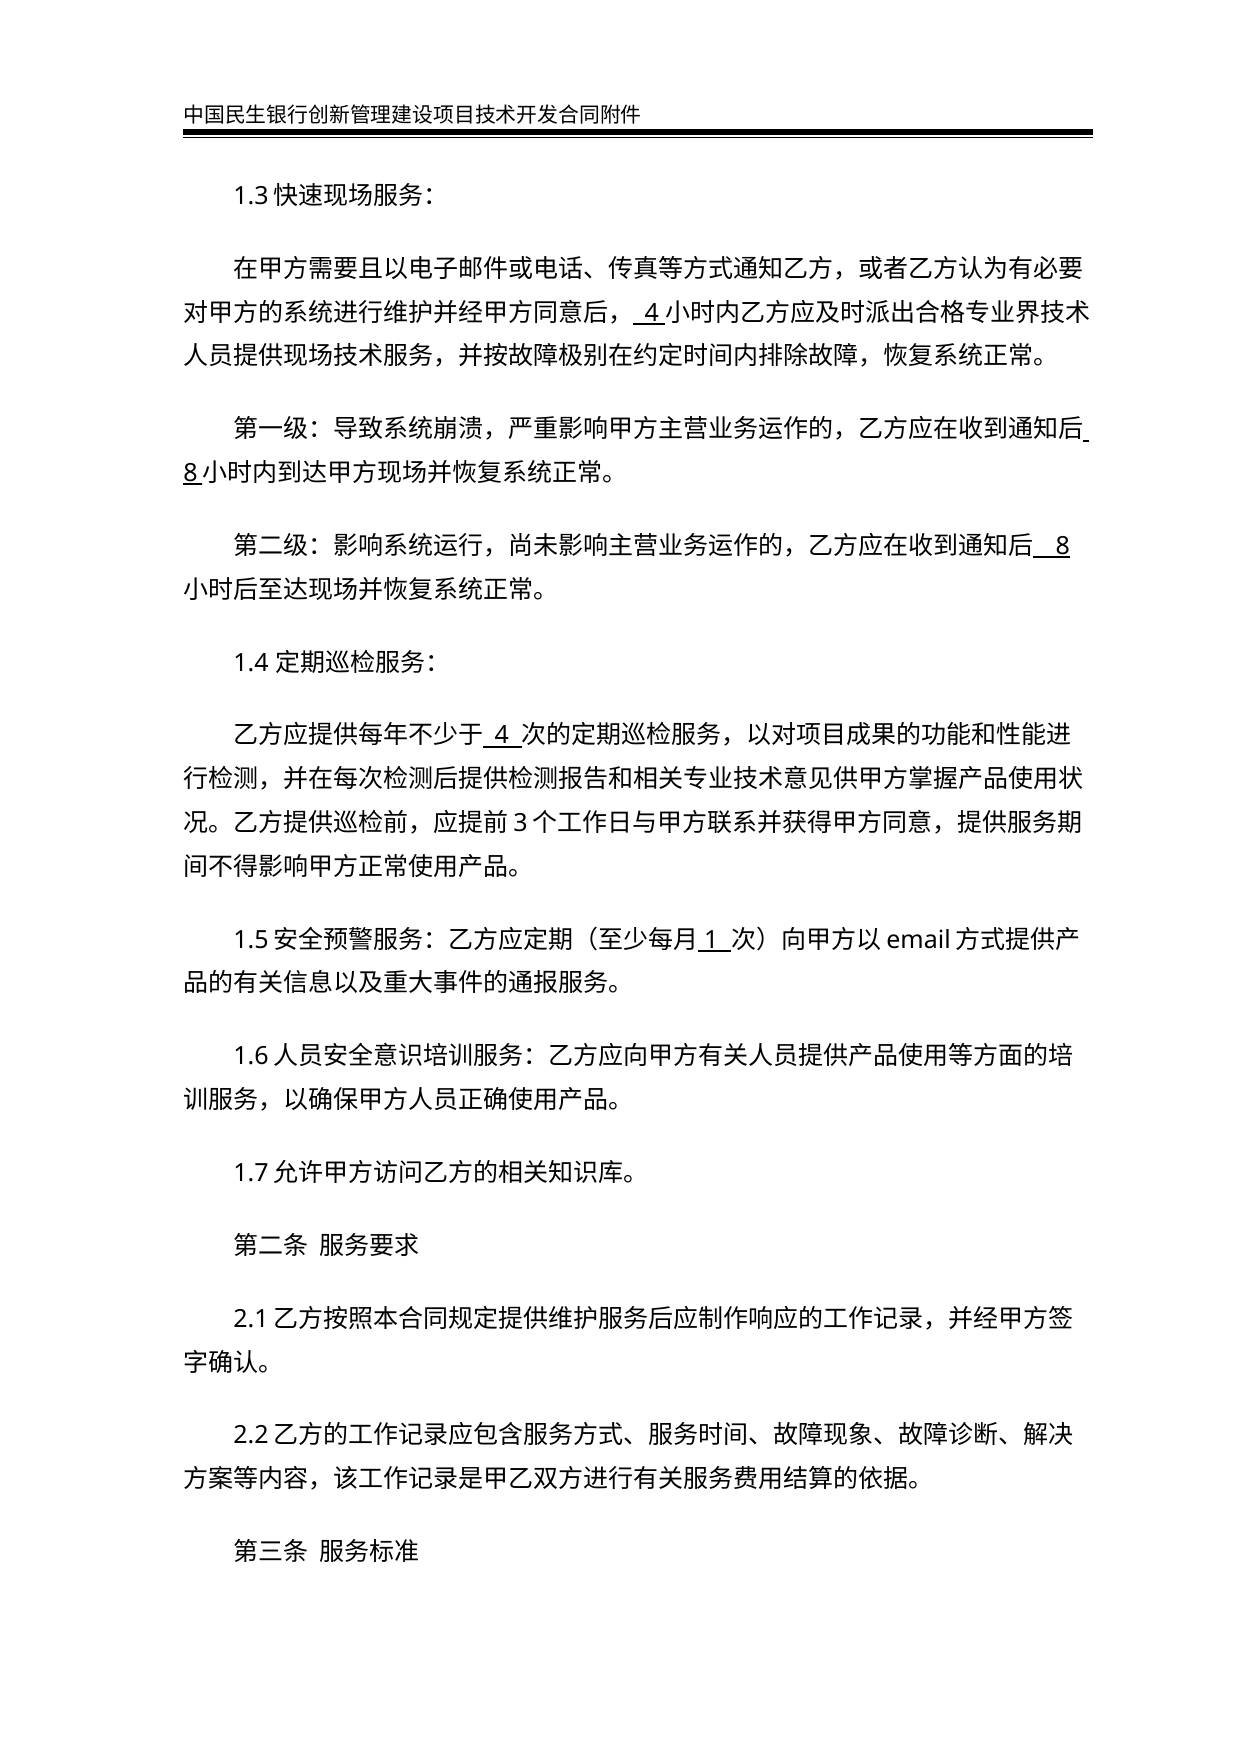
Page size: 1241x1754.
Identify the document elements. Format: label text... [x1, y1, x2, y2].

text 在甲方需要且以电子邮件或电话、传真等方式通知乙方，或者乙方认为有必要对甲方的系统进行维护并经甲方同意后， 4 小时内乙方应及时派出合格专业界技术人员提供现场技术服务，并按故障极别在约定时间内排除故障，恢复系统正常。 [183, 242, 1093, 373]
text 1.4 定期巡检服务： [183, 636, 1093, 680]
text 第一级：导致系统崩溃，严重影响甲方主营业务运作的，乙方应在收到通知后 8小时内到达甲方现场并恢复系统正常。 [183, 403, 1093, 490]
text 乙方应提供每年不少于 4 次的定期巡检服务，以对项目成果的功能和性能进行检测，并在每次检测后提供检测报告和相关专业技术意见供甲方掌握产品使用状况。乙方提供巡检前，应提前3个工作日与甲方联系并获得甲方同意，提供服务期间不得影响甲方正常使用产品。 [183, 709, 1093, 884]
text 2.2乙方的工作记录应包含服务方式、服务时间、故障现象、故障诊断、解决方案等内容，该工作记录是甲乙双方进行有关服务费用结算的依据。 [183, 1409, 1093, 1496]
text 第二条 服务要求 [183, 1219, 1093, 1263]
text 1.5安全预警服务：乙方应定期（至少每月 1 次）向甲方以email方式提供产品的有关信息以及重大事件的通报服务。 [183, 913, 1093, 1001]
text 1.6人员安全意识培训服务：乙方应向甲方有关人员提供产品使用等方面的培训服务，以确保甲方人员正确使用产品。 [183, 1030, 1093, 1117]
text 第二级：影响系统运行，尚未影响主营业务运作的，乙方应在收到通知后 8小时后至达现场并恢复系统正常。 [183, 519, 1093, 607]
text 2.1乙方按照本合同规定提供维护服务后应制作响应的工作记录，并经甲方签字确认。 [183, 1292, 1093, 1380]
text 1.3快速现场服务： [183, 169, 1093, 213]
text 1.7允许甲方访问乙方的相关知识库。 [183, 1146, 1093, 1190]
text 第三条 服务标准 [183, 1526, 1093, 1569]
